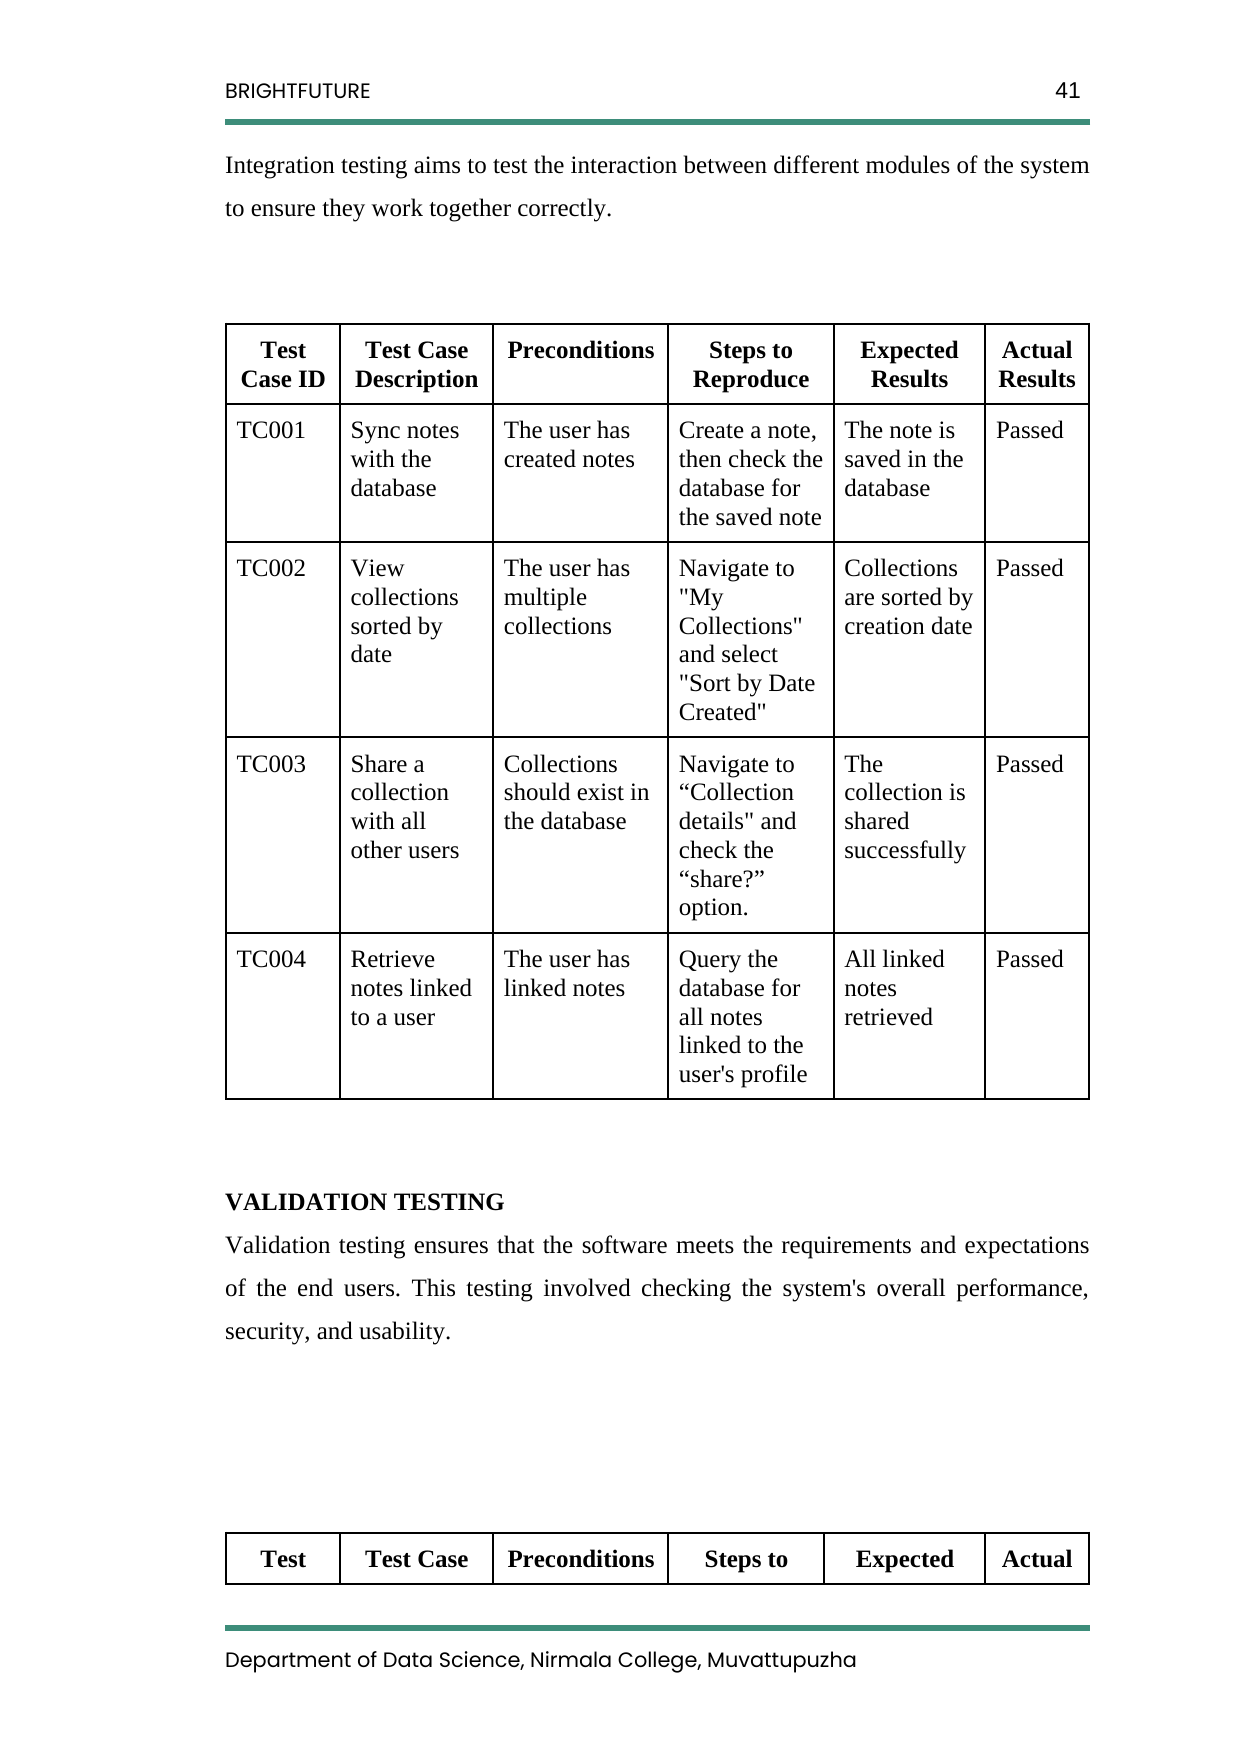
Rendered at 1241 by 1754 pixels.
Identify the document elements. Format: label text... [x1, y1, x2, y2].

table_header Steps to Reproduce [669, 1534, 823, 1583]
text VALIDATION TESTING [225, 1187, 1090, 1215]
table_cell Create a note, then check the database for the saved note [669, 405, 833, 541]
table_cell All linked notes retrieved [835, 934, 984, 1098]
table_cell The user has multiple collections [494, 543, 667, 736]
table_cell Retrieve notes linked to a user [341, 934, 492, 1098]
text Validation testing ensures that the software meets the requirements and expectations of the end users. This testing involved checking the system's overall performance, security, and usability. [225, 1230, 1090, 1345]
table_cell Navigate to "My Collections" and select "Sort by Date Created" [669, 543, 833, 736]
table_cell Navigate to “Collection details" and check the “share?” option. [669, 738, 833, 932]
table_header Steps to Reproduce [669, 325, 833, 403]
table_cell Passed [986, 405, 1088, 541]
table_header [341, 1534, 492, 1583]
table_cell TC003 [227, 738, 339, 932]
table_cell Sync notes with the database [341, 405, 492, 541]
table_cell Query the database for all notes linked to the user's profile [669, 934, 833, 1098]
table_cell View collections sorted by date [341, 543, 492, 736]
table_header Test Case ID [227, 325, 339, 403]
table_header Test Case Description [341, 325, 492, 403]
table_header Expected Results [835, 325, 984, 403]
table_cell TC001 [227, 405, 339, 541]
table_cell TC004 [227, 934, 339, 1098]
table_cell Passed [986, 934, 1088, 1098]
table_cell The collection is shared successfully [835, 738, 984, 932]
table_cell Collections should exist in the database [494, 738, 667, 932]
table_cell Share a collection with all other users [341, 738, 492, 932]
text Integration testing aims to test the interaction between different modules of the system to ensure they work together correctly. [225, 150, 1090, 222]
table_header Expected Results [825, 1534, 984, 1583]
table_cell The note is saved in the database [835, 405, 984, 541]
table_header Test Case ID [227, 1534, 339, 1583]
table_cell Passed [986, 738, 1088, 932]
table_header Actual Results [986, 325, 1088, 403]
table_cell Collections are sorted by creation date [835, 543, 984, 736]
table_cell The user has created notes [494, 405, 667, 541]
table_cell TC002 [227, 543, 339, 736]
table_cell Passed [986, 543, 1088, 736]
table_cell The user has linked notes [494, 934, 667, 1098]
table_header Preconditions [494, 325, 667, 403]
table_header Actual Results [986, 1534, 1088, 1583]
table_header Preconditions [494, 1534, 667, 1583]
